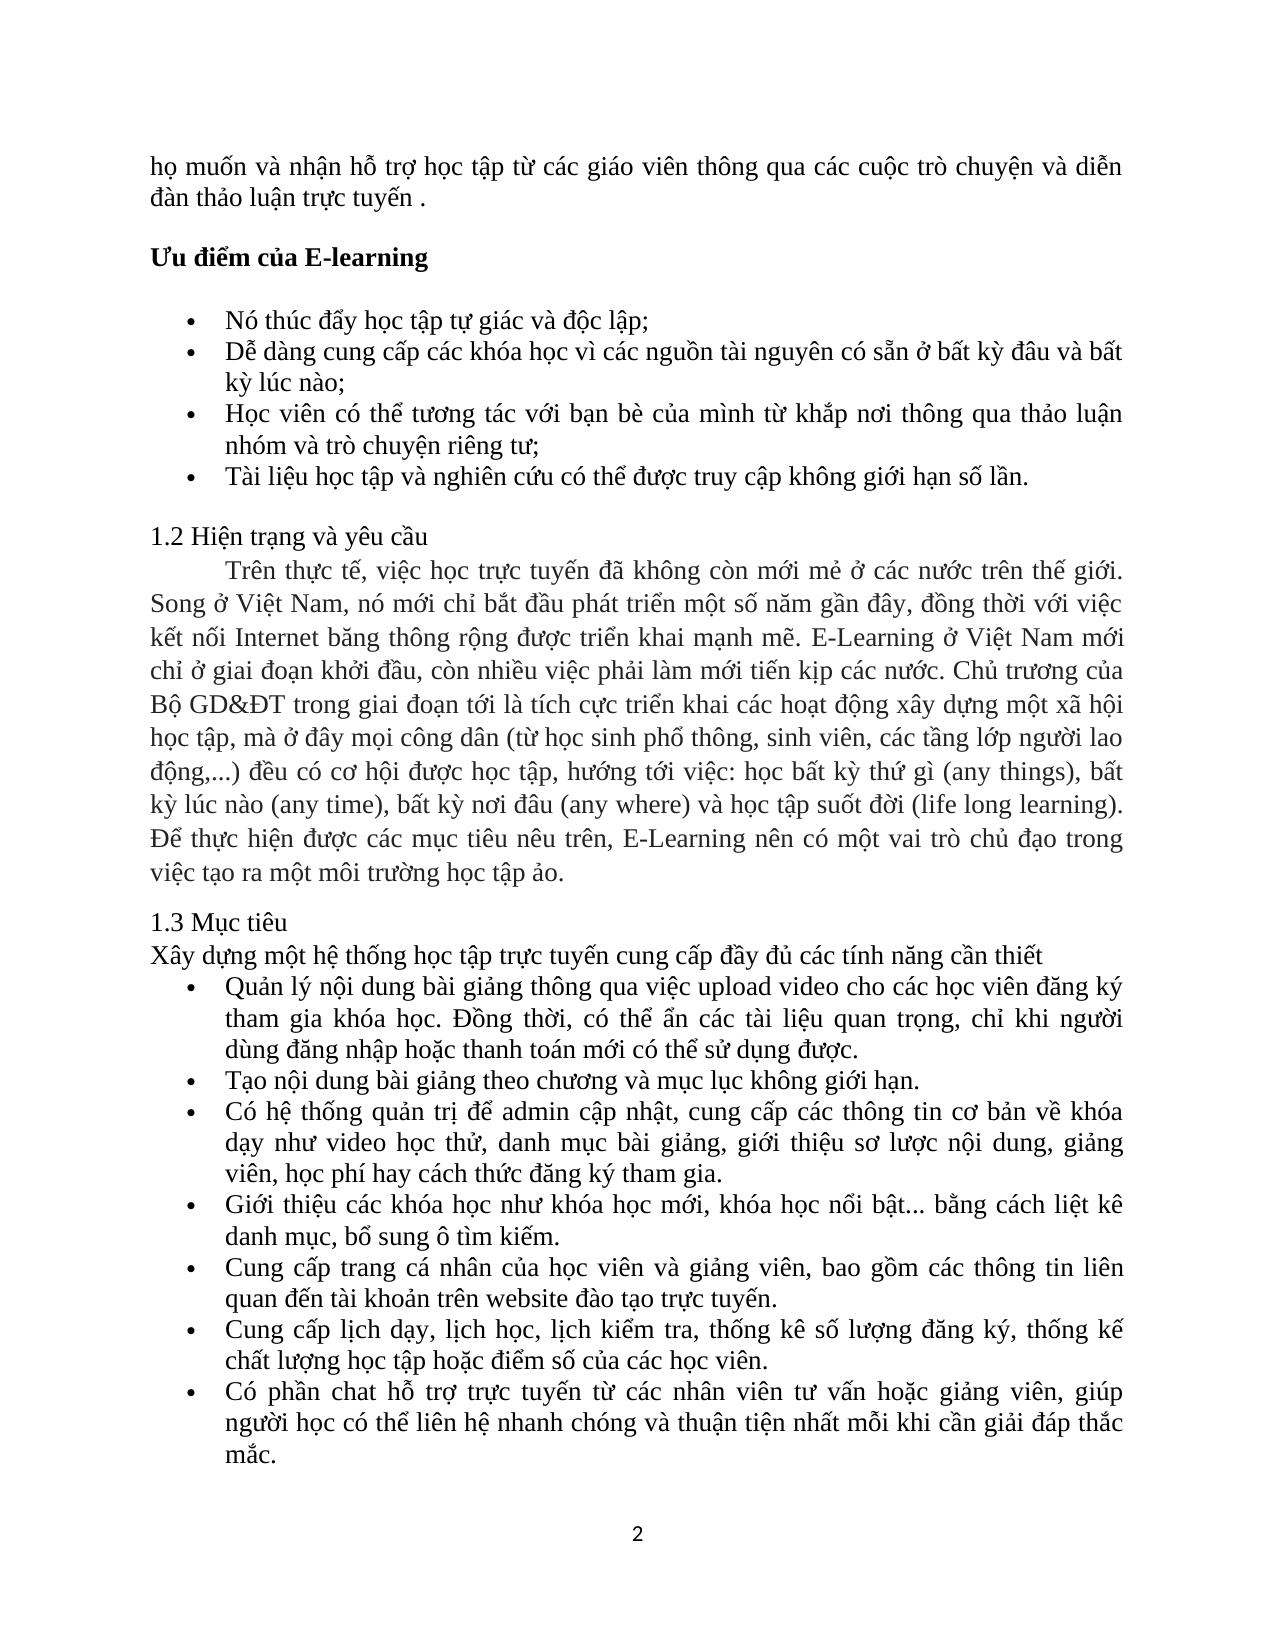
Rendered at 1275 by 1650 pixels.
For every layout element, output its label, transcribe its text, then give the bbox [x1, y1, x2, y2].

subtitle 1.2 Hiện trạng và yêu cầu [150, 520, 1125, 551]
list Cung cấp lịch dạy, lịch học, lịch kiểm tra, thống kê số lượng đăng ký, thống kế chất lượng học tập hoặc điểm số của các học viên. [187, 1313, 1125, 1375]
text Trên thực tế, việc học trực tuyến đã không còn mới mẻ ở các nước trên thế giới. Song ở Việt Nam, nó mới chỉ bắt đầu phát triển một số năm gần đây, đồng thời với việc kết nối Internet băng thông rộng được triển khai mạnh mẽ. E-Learning ở Việt Nam mới chỉ ở giai đoạn khởi đầu, còn nhiều việc phải làm mới tiến kịp các nước. Chủ trương của Bộ GD&ĐT trong giai đoạn tới là tích cực triển khai các hoạt động xây dựng một xã hội học tập, mà ở đây mọi công dân (từ học sinh phổ thông, sinh viên, các tầng lớp người lao động,...) đều có cơ hội được học tập, hướng tới việc: học bất kỳ thứ gì (any things), bất kỳ lúc nào (any time), bất kỳ nơi đâu (any where) và học tập suốt đời (life long learning). Để thực hiện được các mục tiêu nêu trên, E-Learning nên có một vai trò chủ đạo trong việc tạo ra một môi trường học tập ảo. [150, 554, 1125, 887]
text Xây dựng một hệ thống học tập trực tuyến cung cấp đầy đủ các tính năng cần thiết [150, 939, 1125, 971]
list Giới thiệu các khóa học như khóa học mới, khóa học nổi bật... bằng cách liệt kê danh mục, bổ sung ô tìm kiếm. [187, 1188, 1125, 1251]
list Cung cấp trang cá nhân của học viên và giảng viên, bao gồm các thông tin liên quan đến tài khoản trên website đào tạo trực tuyến. [187, 1251, 1125, 1313]
list Có hệ thống quản trị để admin cập nhật, cung cấp các thông tin cơ bản về khóa dạy như video học thử, danh mục bài giảng, giới thiệu sơ lược nội dung, giảng viên, học phí hay cách thức đăng ký tham gia. [187, 1095, 1125, 1188]
list Học viên có thể tương tác với bạn bè của mình từ khắp nơi thông qua thảo luận nhóm và trò chuyện riêng tư; [187, 398, 1125, 460]
list Tài liệu học tập và nghiên cứu có thể được truy cập không giới hạn số lần. [187, 460, 1125, 491]
subtitle 1.3 Mục tiêu [150, 906, 1125, 937]
list Dễ dàng cung cấp các khóa học vì các nguồn tài nguyên có sẵn ở bất kỳ đâu và bất kỳ lúc nào; [187, 335, 1125, 398]
list Tạo nội dung bài giảng theo chương và mục lục không giới hạn. [187, 1064, 1125, 1095]
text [150, 150, 1125, 212]
text Ưu điểm của E-learning [150, 241, 1125, 273]
list Nó thúc đẩy học tập tự giác và độc lập; [187, 304, 1125, 335]
list Có phần chat hỗ trợ trực tuyến từ các nhân viên tư vấn hoặc giảng viên, giúp người học có thể liên hệ nhanh chóng và thuận tiện nhất mỗi khi cần giải đáp thắc mắc. [187, 1375, 1125, 1469]
list Quản lý nội dung bài giảng thông qua việc upload video cho các học viên đăng ký tham gia khóa học. Đồng thời, có thể ẩn các tài liệu quan trọng, chỉ khi người dùng đăng nhập hoặc thanh toán mới có thể sử dụng được. [187, 971, 1125, 1064]
